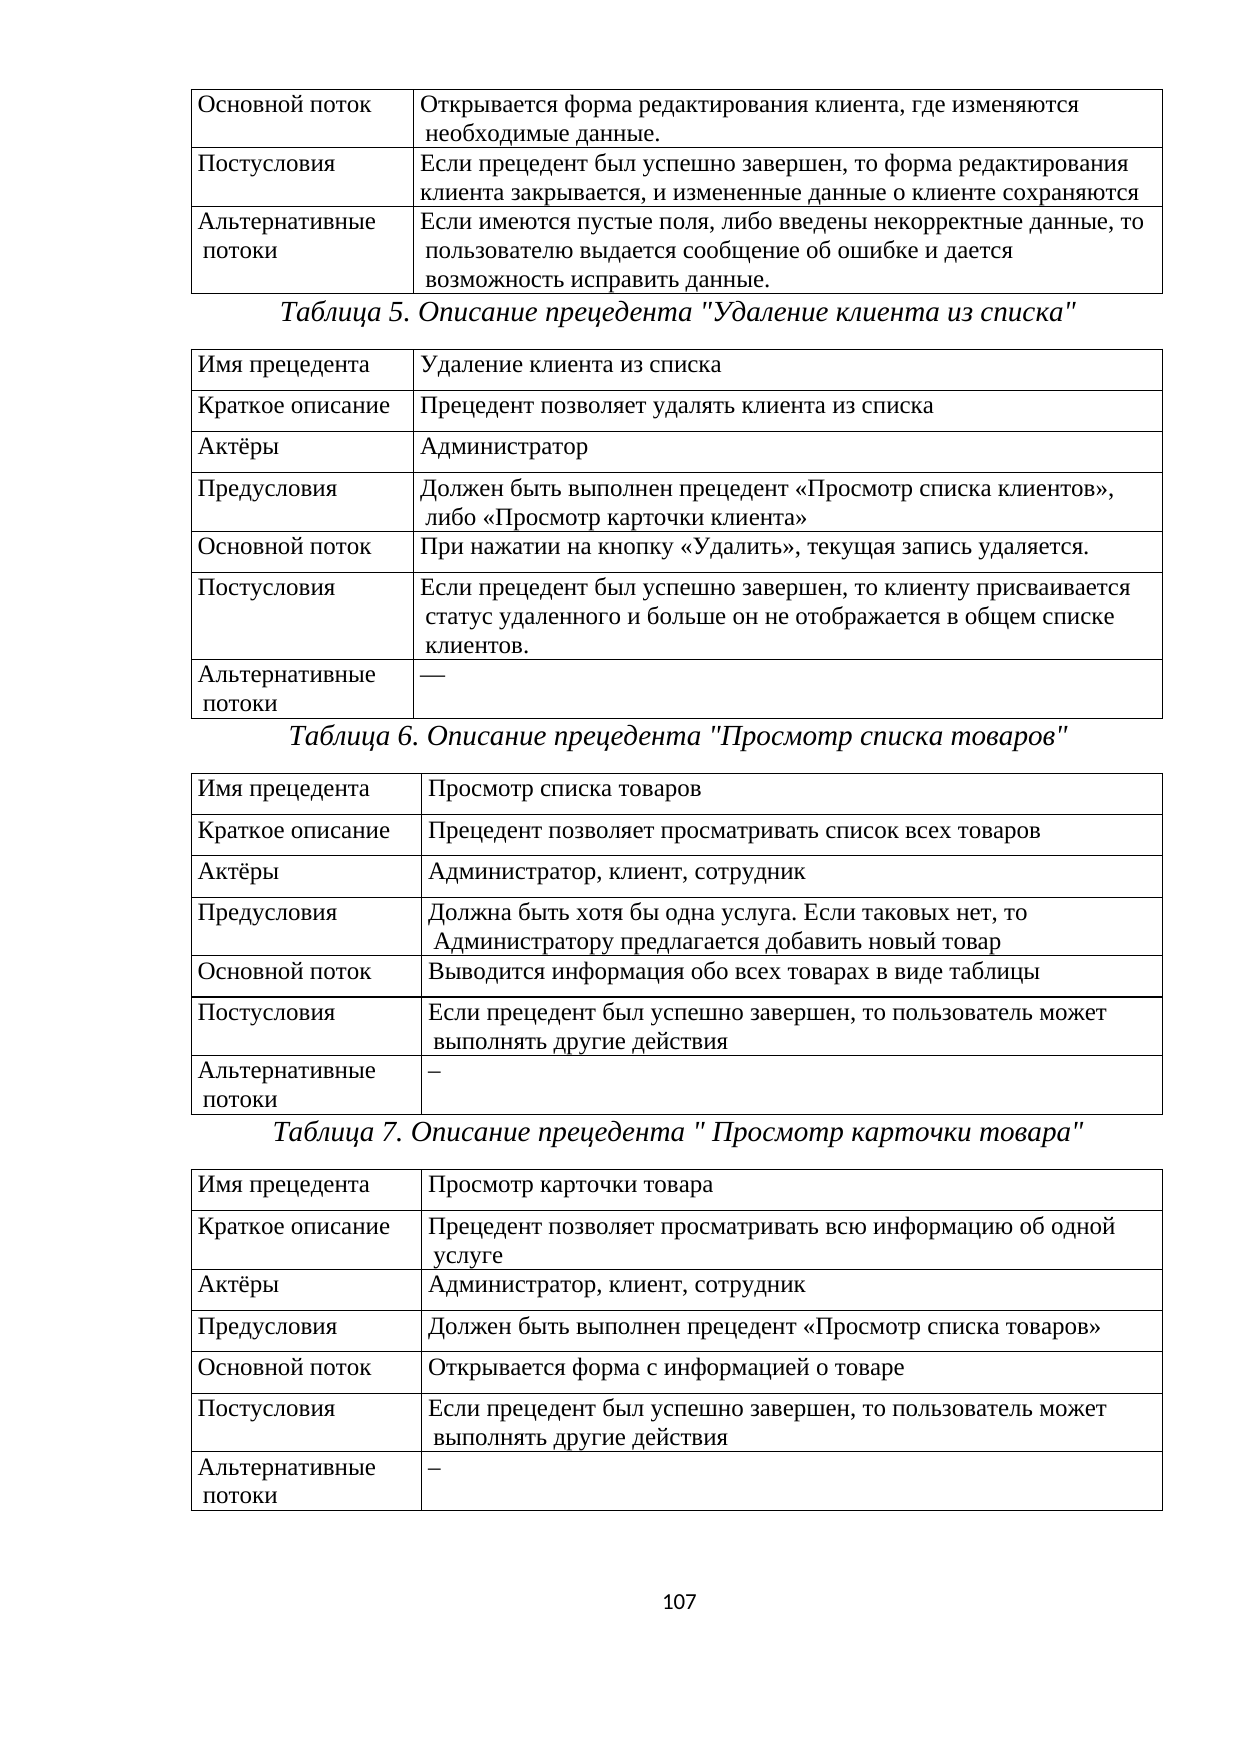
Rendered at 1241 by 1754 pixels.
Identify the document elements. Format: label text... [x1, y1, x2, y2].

table_cell Постусловия [192, 573, 413, 659]
table_cell Основной поток [192, 90, 413, 147]
table_cell Прецедент позволяет просматривать список всех товаров [422, 815, 1162, 855]
table_cell Краткое описание [192, 391, 413, 431]
table_cell Администратор [414, 432, 1162, 472]
text Таблица 5. Описание прецедента "Удаление клиента из списка" [177, 294, 1181, 328]
table_cell – [422, 1452, 1162, 1509]
table_header Удаление клиента из списка [414, 350, 1162, 389]
table_cell Открывается форма с информацией о товаре [422, 1352, 1162, 1392]
table_cell Актёры [192, 856, 421, 897]
table_cell Альтернативные потоки [192, 1056, 421, 1113]
table_cell Альтернативные потоки [192, 660, 413, 717]
table_cell Основной поток [192, 956, 421, 996]
text Таблица 6. Описание прецедента "Просмотр списка товаров" [177, 718, 1181, 752]
table_cell Если прецедент был успешно завершен, то пользователь может выполнять другие действия [422, 1394, 1162, 1451]
table_header Имя прецедента [192, 350, 413, 389]
table_cell Альтернативные потоки [192, 207, 413, 293]
table_cell Предусловия [192, 473, 413, 531]
table_cell Прецедент позволяет просматривать всю информацию об одной услуге [422, 1211, 1162, 1269]
table_cell Если прецедент был успешно завершен, то пользователь может выполнять другие действия [422, 998, 1162, 1055]
table_cell Администратор, клиент, сотрудник [422, 856, 1162, 897]
table_cell Основной поток [192, 1352, 421, 1392]
table_cell Краткое описание [192, 1211, 421, 1269]
table_cell Администратор, клиент, сотрудник [422, 1270, 1162, 1310]
table_cell Если прецедент был успешно завершен, то клиенту присваивается статус удаленного и больше он не отображается в общем списке клиентов. [414, 573, 1162, 659]
table_cell Предусловия [192, 1311, 421, 1351]
table_cell Прецедент позволяет удалять клиента из списка [414, 391, 1162, 431]
table_cell – [422, 1056, 1162, 1113]
table_cell При нажатии на кнопку «Удалить», текущая запись удаляется. [414, 532, 1162, 572]
table_header Просмотр списка товаров [422, 774, 1162, 814]
table_header Имя прецедента [192, 1170, 421, 1210]
text Таблица 7. Описание прецедента " Просмотр карточки товара" [177, 1114, 1181, 1148]
table_cell Основной поток [192, 532, 413, 572]
table_cell Постусловия [192, 148, 413, 206]
table_cell Актёры [192, 432, 413, 472]
table_cell Открывается форма редактирования клиента, где изменяются необходимые данные. [414, 90, 1162, 147]
table_cell Постусловия [192, 1394, 421, 1451]
table_cell Постусловия [192, 998, 421, 1055]
table_cell Должен быть выполнен прецедент «Просмотр списка товаров» [422, 1311, 1162, 1351]
table_cell Если прецедент был успешно завершен, то форма редактирования клиента закрывается, и измененные данные о клиенте сохраняются [414, 148, 1162, 206]
table_cell — [414, 660, 1162, 717]
table_cell Должен быть выполнен прецедент «Просмотр списка клиентов», либо «Просмотр карточки клиента» [414, 473, 1162, 531]
table_cell Предусловия [192, 898, 421, 955]
table_header Просмотр карточки товара [422, 1170, 1162, 1210]
table_cell Если имеются пустые поля, либо введены некорректные данные, то пользователю выдается сообщение об ошибке и дается возможность исправить данные. [414, 207, 1162, 293]
table_cell Выводится информация обо всех товарах в виде таблицы [422, 956, 1162, 996]
table_cell Должна быть хотя бы одна услуга. Если таковых нет, то Администратору предлагается добавить новый товар [422, 898, 1162, 955]
table_cell Краткое описание [192, 815, 421, 855]
table_header Имя прецедента [192, 774, 421, 814]
table_cell Альтернативные потоки [192, 1452, 421, 1509]
table_cell Актёры [192, 1270, 421, 1310]
